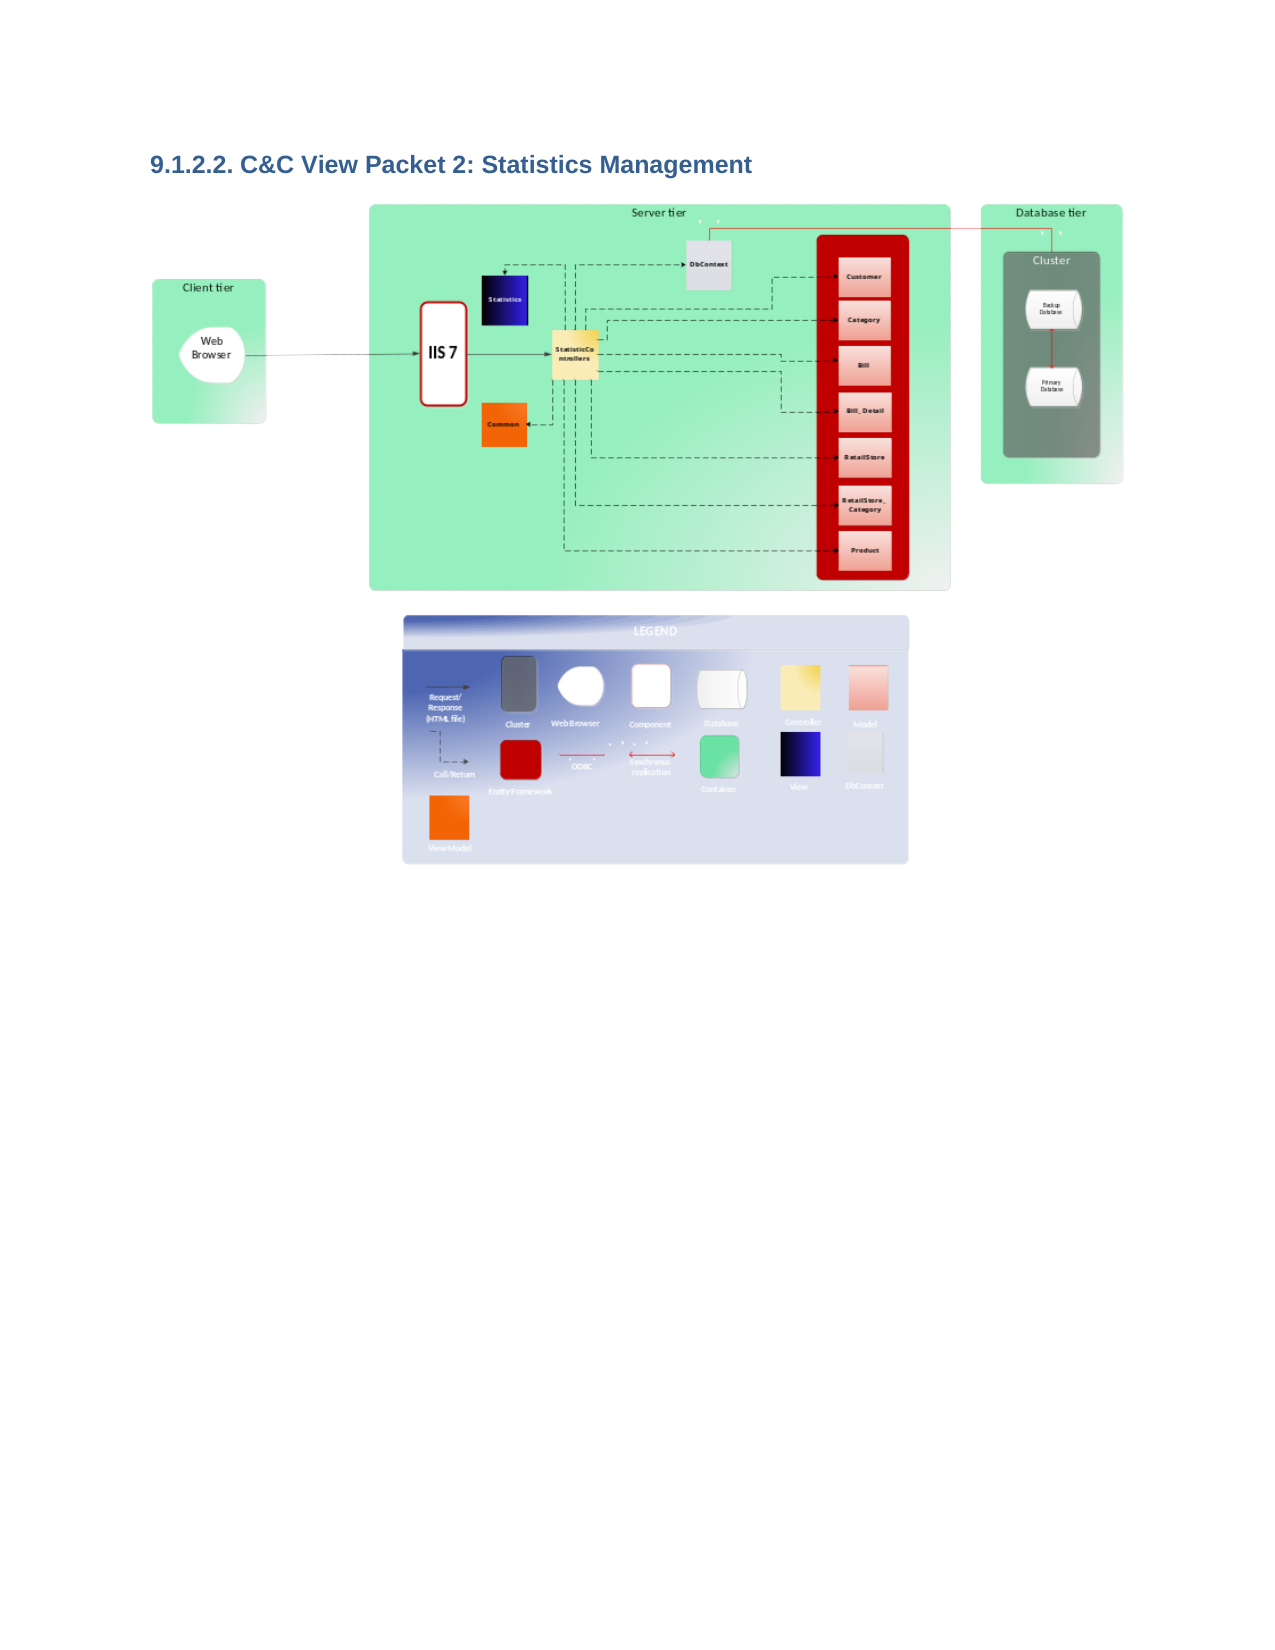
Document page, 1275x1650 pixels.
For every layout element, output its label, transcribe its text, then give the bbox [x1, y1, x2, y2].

subtitle C&C View Packet 2: Statistics Management [150, 150, 1125, 179]
